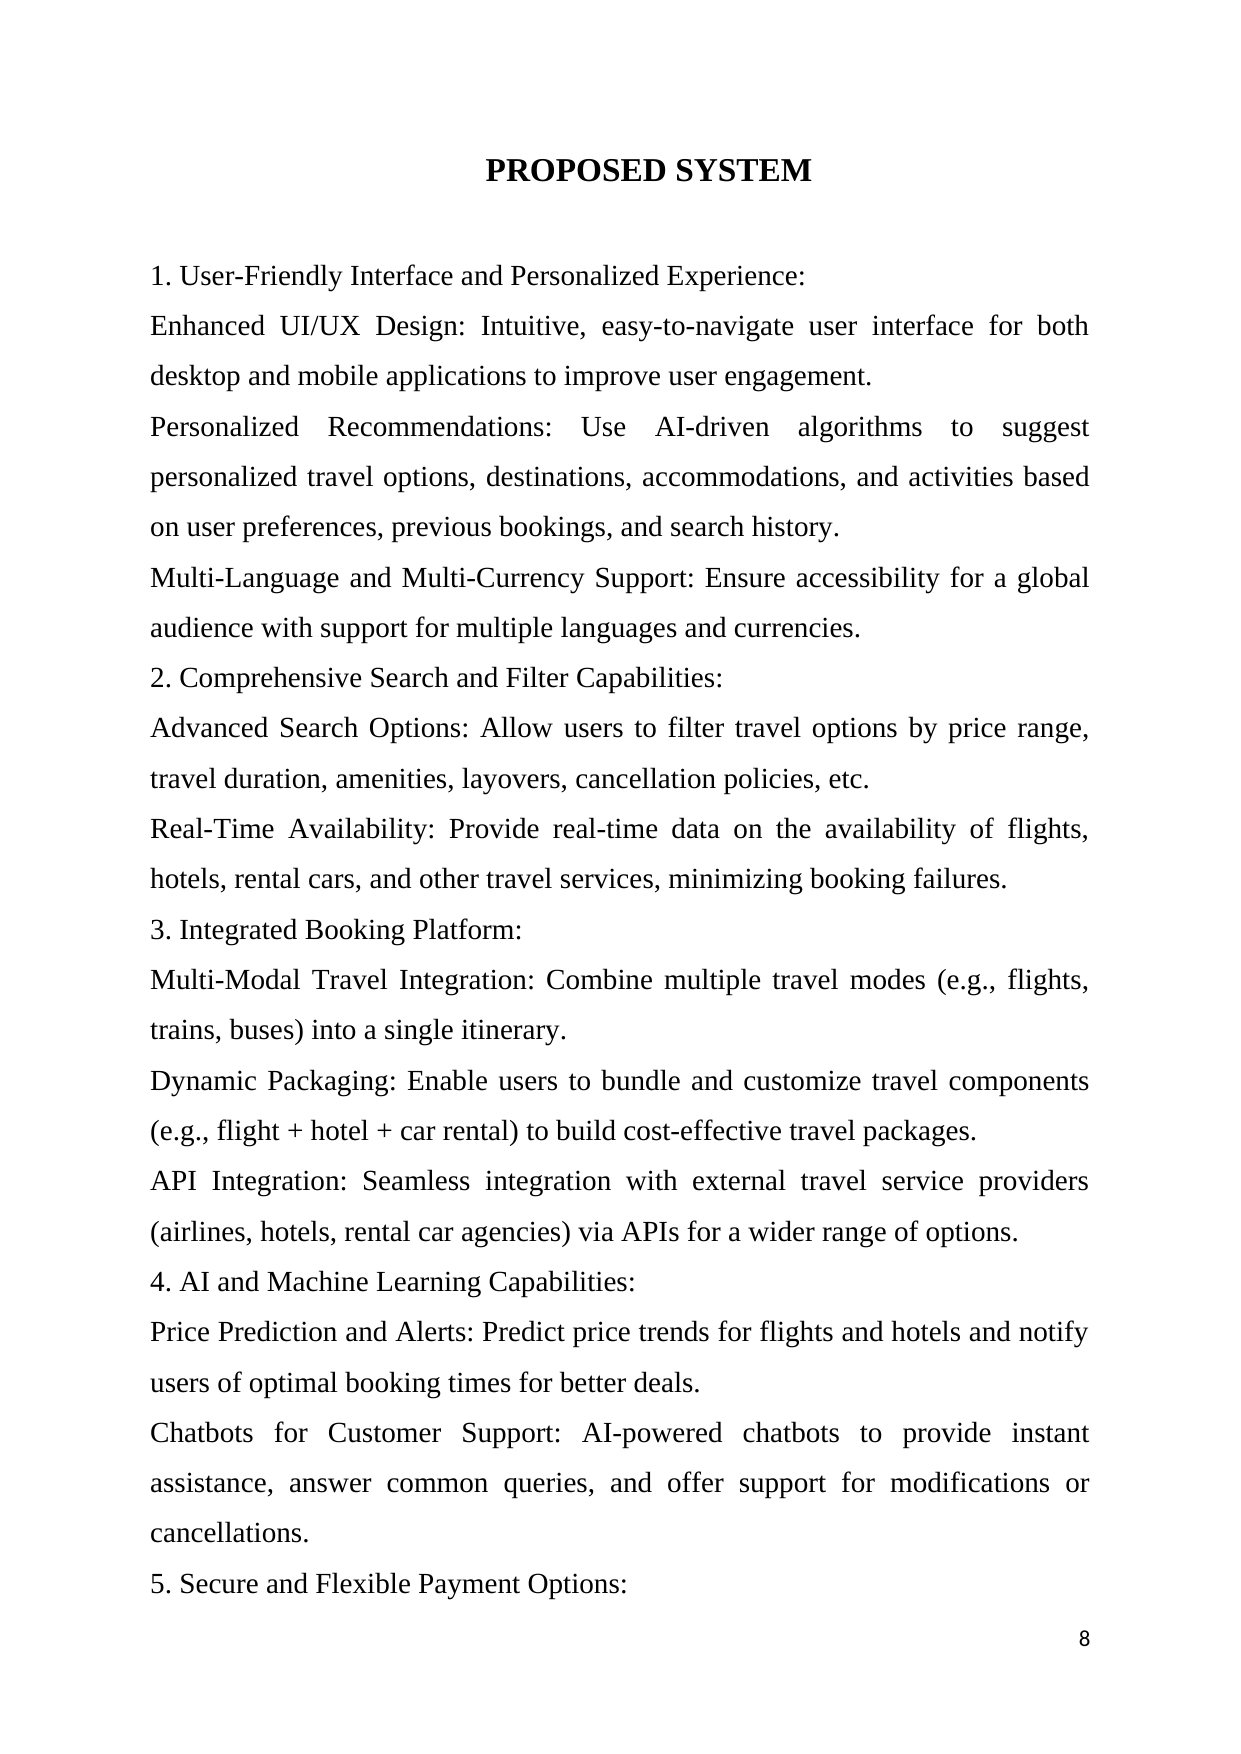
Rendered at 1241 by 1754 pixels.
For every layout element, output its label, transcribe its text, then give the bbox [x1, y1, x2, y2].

text API Integration: Seamless integration with external travel service providers (airlines, hotels, rental car agencies) via APIs for a wider range of options. [150, 1163, 1090, 1247]
text 1. User-Friendly Interface and Personalized Experience: [150, 258, 1090, 291]
text Personalized Recommendations: Use AI-driven algorithms to suggest personalized travel options, destinations, accommodations, and activities based on user preferences, previous bookings, and search history. [150, 409, 1090, 543]
text Chatbots for Customer Support: AI-powered chatbots to provide instant assistance, answer common queries, and offer support for modifications or cancellations. [150, 1415, 1090, 1549]
text Price Prediction and Alerts: Predict price trends for flights and hotels and notify users of optimal booking times for better deals. [150, 1314, 1090, 1398]
text Dynamic Packaging: Enable users to bundle and customize travel components (e.g., flight + hotel + car rental) to build cost-effective travel packages. [150, 1063, 1090, 1147]
text 4. AI and Machine Learning Capabilities: [150, 1264, 1090, 1298]
text PROPOSED SYSTEM [150, 150, 1090, 188]
text 2. Comprehensive Search and Filter Capabilities: [150, 660, 1090, 694]
text Enhanced UI/UX Design: Intuitive, easy-to-navigate user interface for both desktop and mobile applications to improve user engagement. [150, 308, 1090, 392]
text Multi-Modal Travel Integration: Combine multiple travel modes (e.g., flights, trains, buses) into a single itinerary. [150, 962, 1090, 1046]
text Real-Time Availability: Provide real-time data on the availability of flights, hotels, rental cars, and other travel services, minimizing booking failures. [150, 811, 1090, 895]
text 5. Secure and Flexible Payment Options: [150, 1566, 1090, 1599]
text 3. Integrated Booking Platform: [150, 912, 1090, 945]
text Advanced Search Options: Allow users to filter travel options by price range, travel duration, amenities, layovers, cancellation policies, etc. [150, 711, 1090, 794]
text Multi-Language and Multi-Currency Support: Ensure accessibility for a global audience with support for multiple languages and currencies. [150, 560, 1090, 643]
